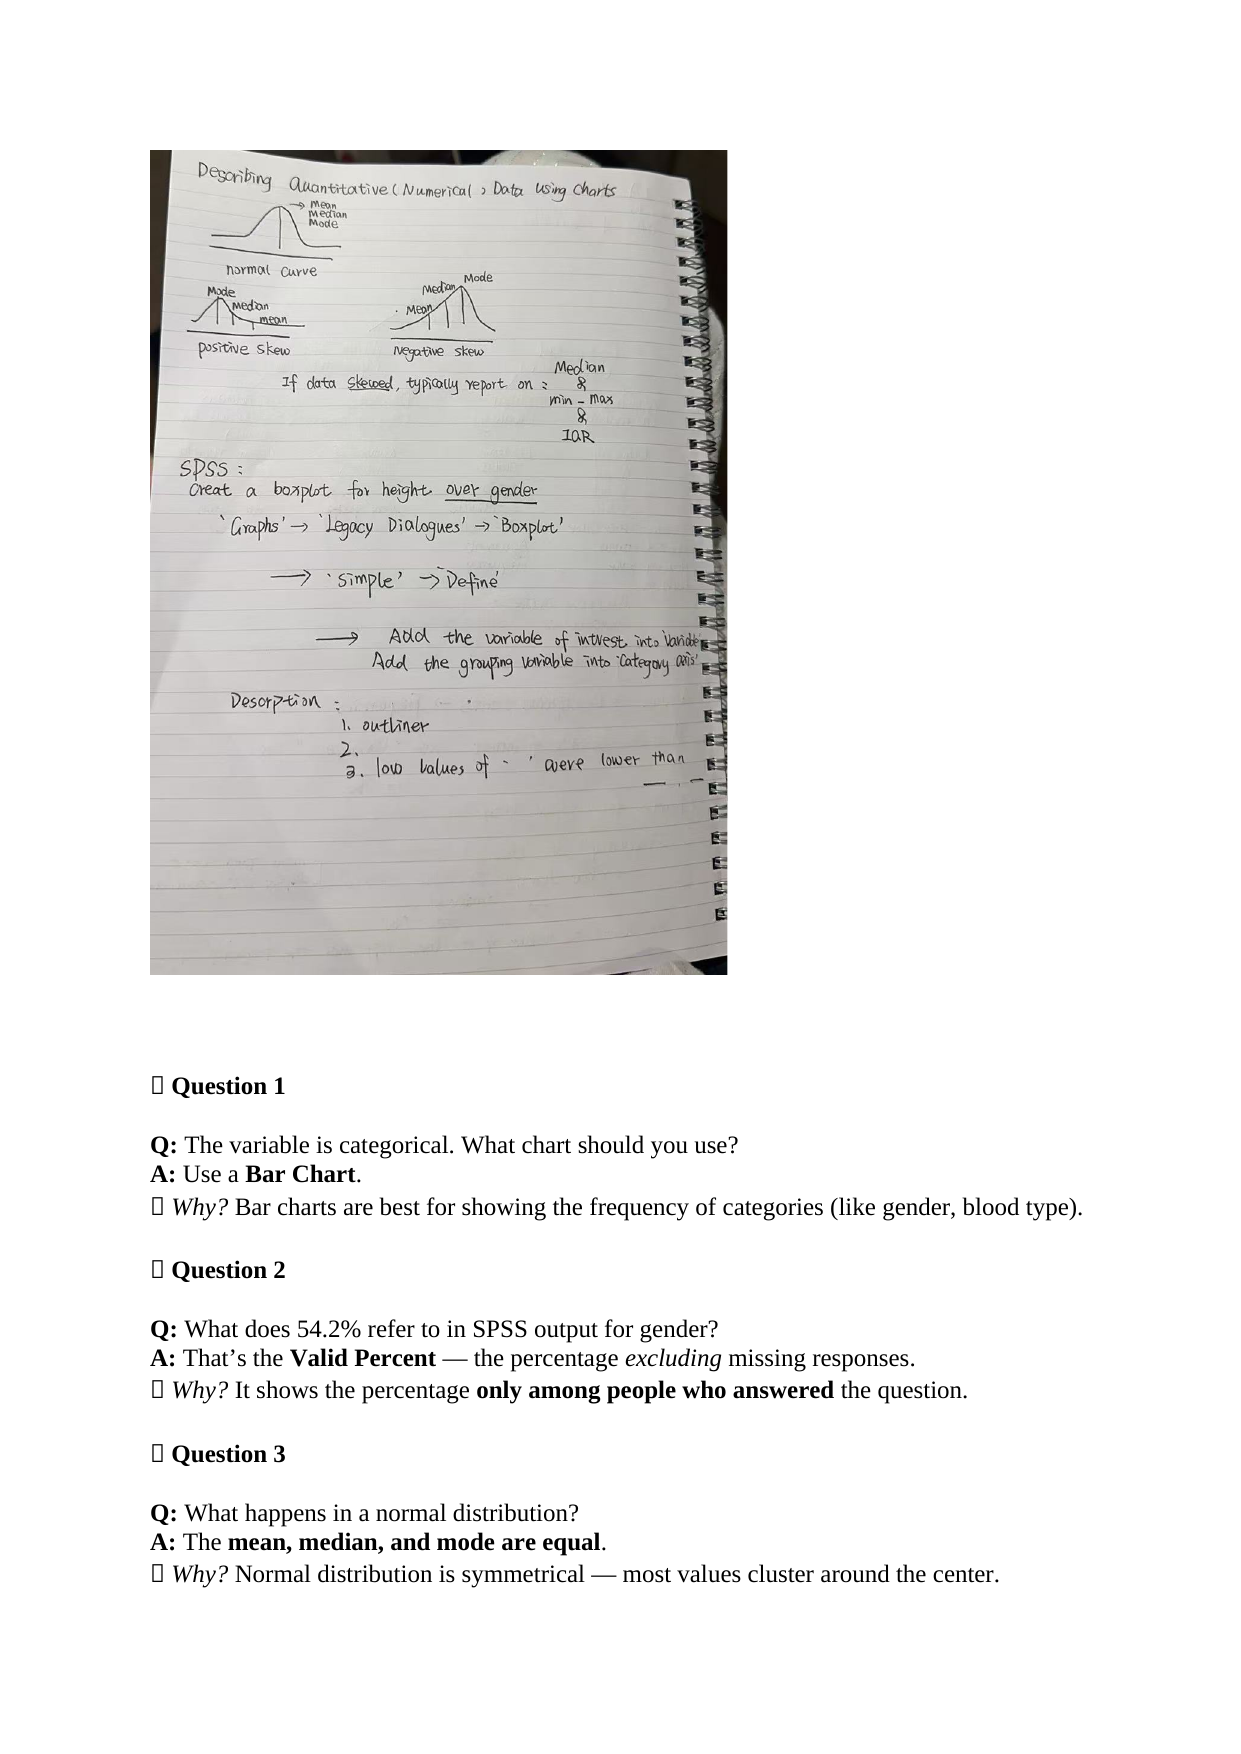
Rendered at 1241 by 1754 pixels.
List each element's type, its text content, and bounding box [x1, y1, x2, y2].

text ✅ Question 1 [150, 1067, 1090, 1101]
picture [150, 150, 728, 975]
text ✅ Question 3 [150, 1435, 1090, 1469]
text Q: What does 54.2% refer to in SPSS output for gender? A: That’s the Valid Percent — the percentage excluding missing responses. 📌 Why? It shows the percentage only among people who answered the question. [150, 1314, 1090, 1406]
text Q: What happens in a normal distribution? A: The mean, median, and mode are equal. 📌 Why? Normal distribution is symmetrical — most values cluster around the center. [150, 1498, 1090, 1590]
text ✅ Question 2 [150, 1251, 1090, 1285]
text Q: The variable is categorical. What chart should you use? A: Use a Bar Chart. 📌 Why? Bar charts are best for showing the frequency of categories (like gender, blood type). [150, 1131, 1090, 1222]
